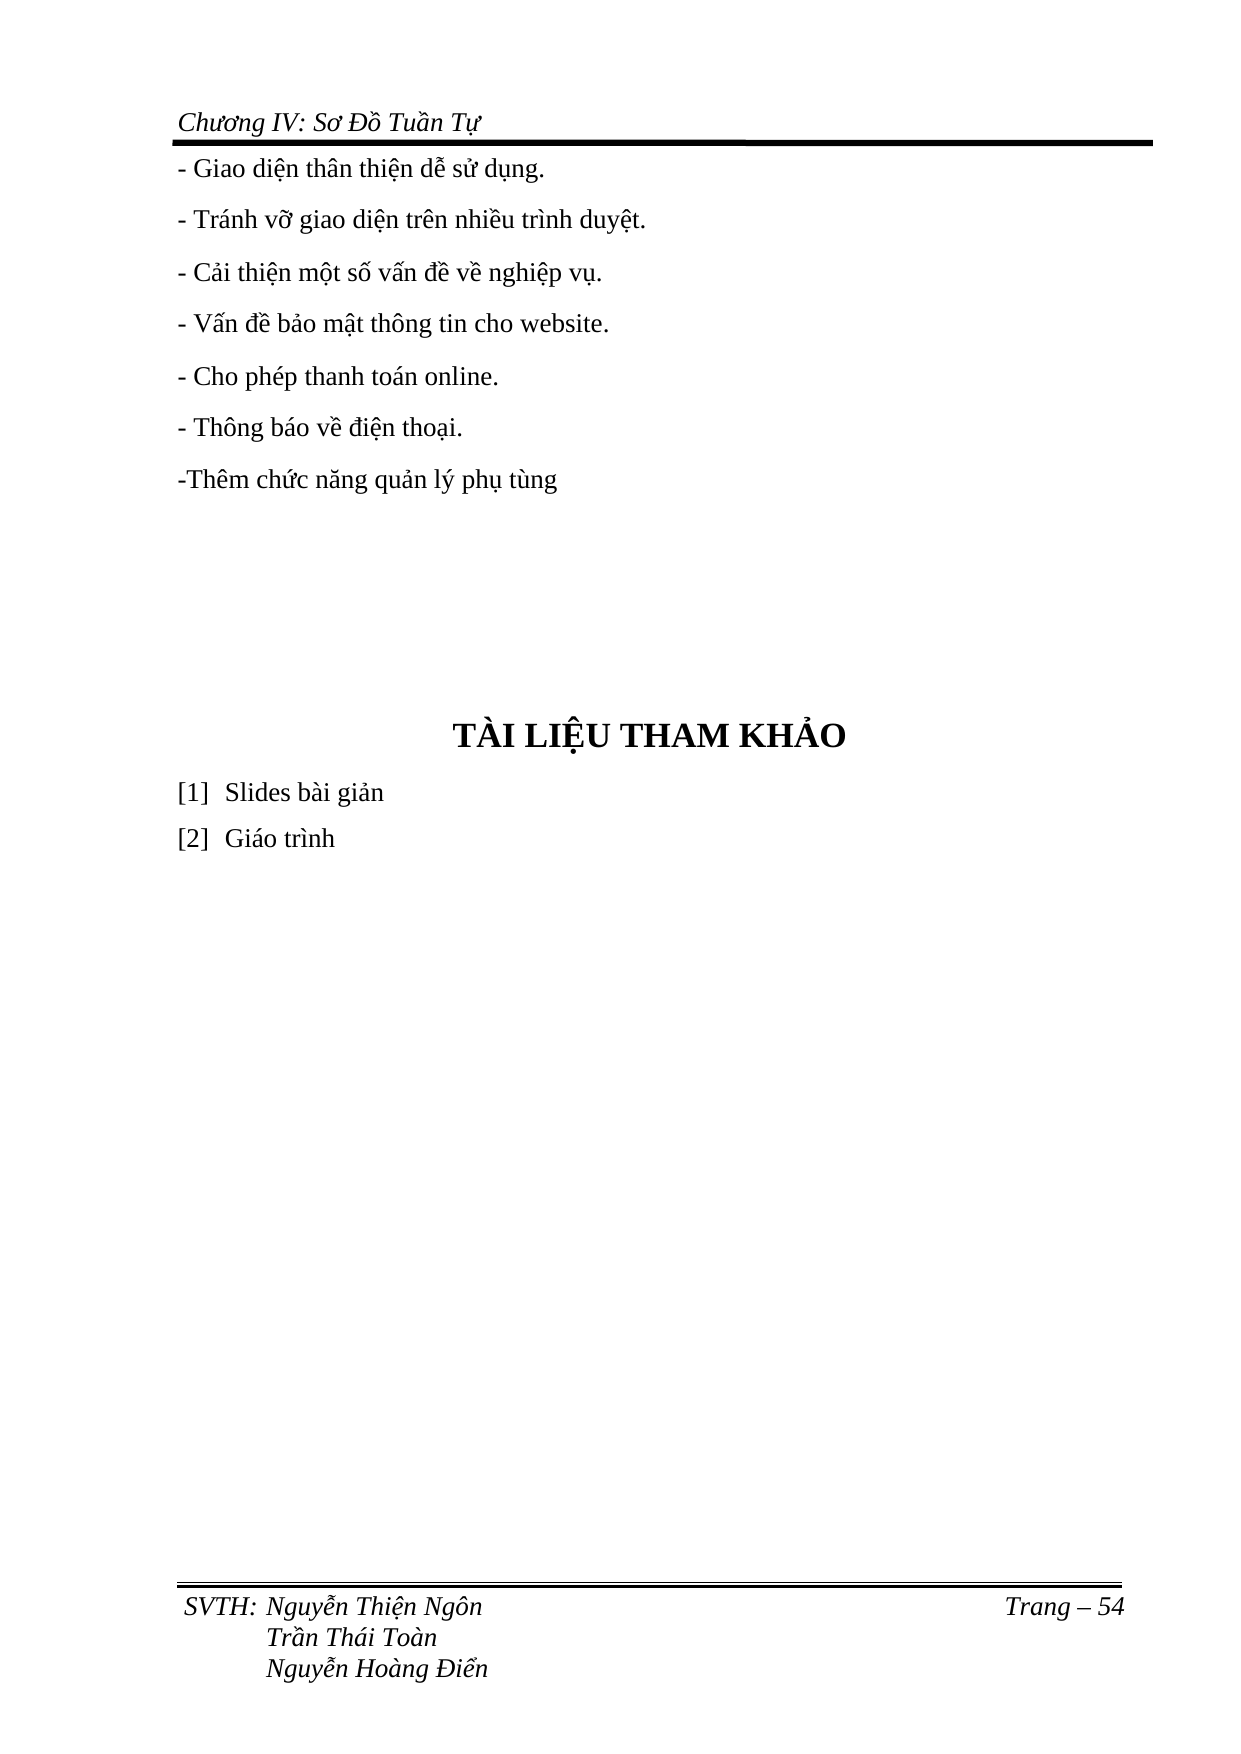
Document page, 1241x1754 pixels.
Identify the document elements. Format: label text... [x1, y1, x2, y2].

text - Cho phép thanh toán online. [177, 359, 1122, 391]
text Giáo trình [177, 823, 1122, 854]
text -Thêm chức năng quản lý phụ tùng [177, 463, 1122, 495]
text - Tránh vỡ giao diện trên nhiều trình duyệt. [177, 204, 1122, 235]
text - Vấn đề bảo mật thông tin cho website. [177, 308, 1122, 339]
text Slides bài giản [177, 776, 1122, 807]
text - Cải thiện một số vấn đề về nghiệp vụ. [177, 256, 1122, 287]
text - Thông báo về điện thoại. [177, 412, 1122, 443]
text TÀI LIỆU THAM KHẢO [177, 715, 1122, 756]
text - Giao diện thân thiện dễ sử dụng. [177, 152, 1122, 183]
